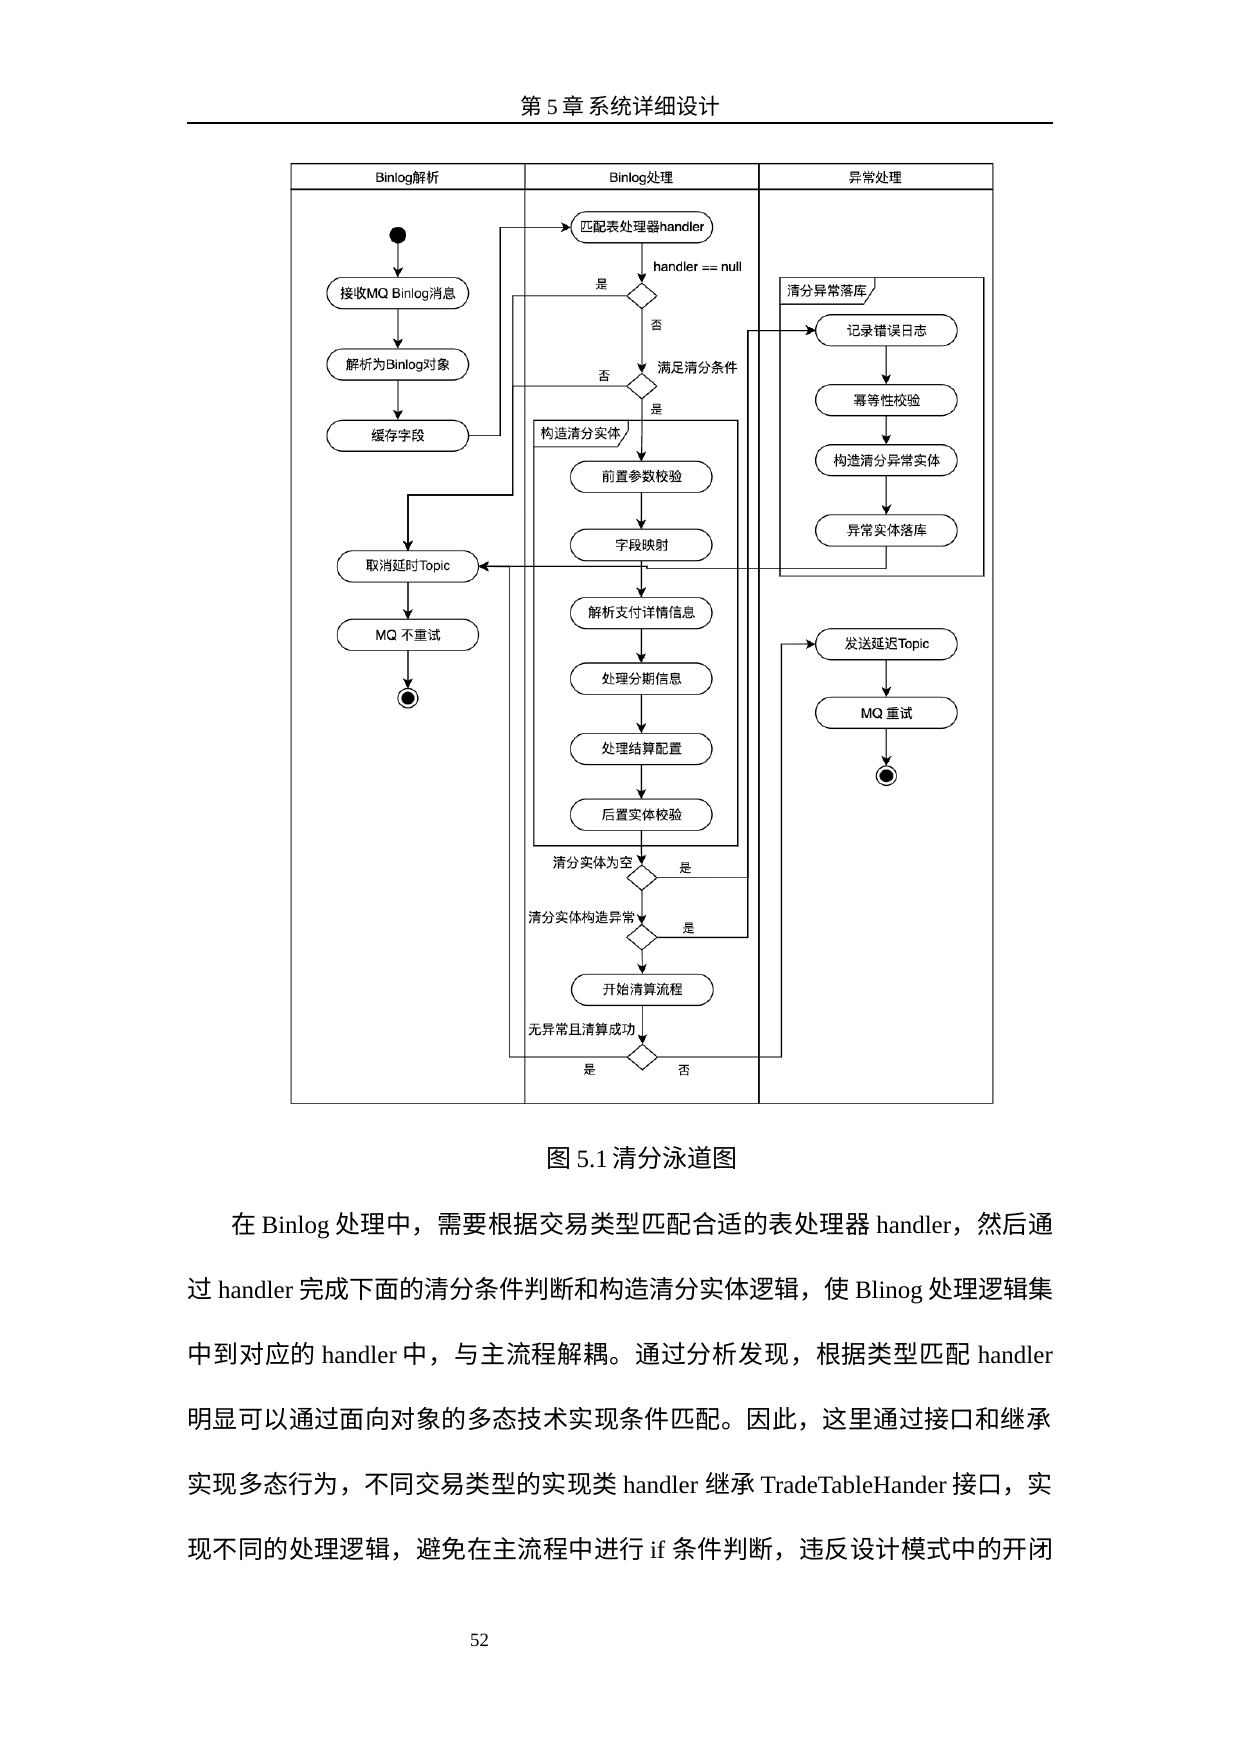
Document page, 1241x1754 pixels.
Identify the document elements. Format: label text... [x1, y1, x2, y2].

picture [284, 159, 997, 1107]
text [187, 1190, 1053, 1580]
